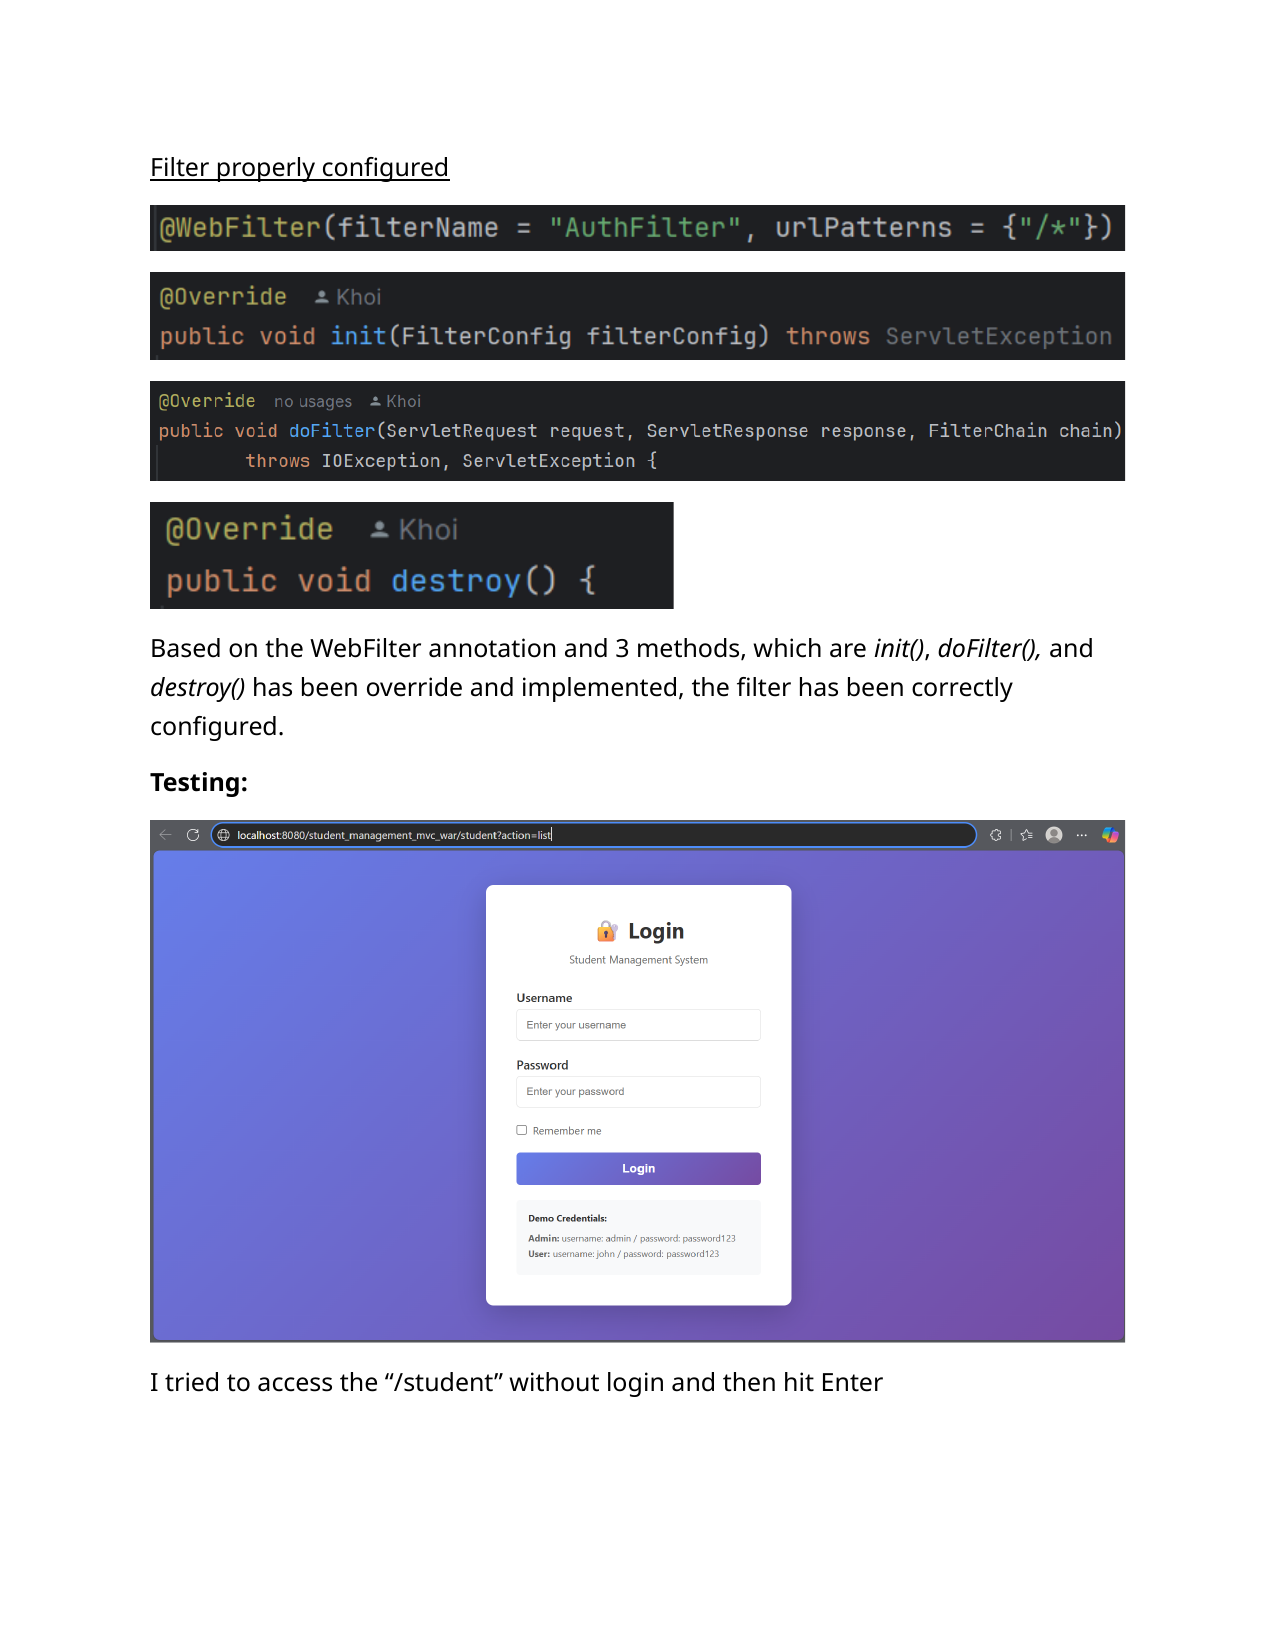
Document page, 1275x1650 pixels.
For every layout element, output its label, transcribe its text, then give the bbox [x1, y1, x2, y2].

picture [150, 381, 1125, 481]
picture [150, 272, 1125, 360]
text Based on the WebFilter annotation and 3 methods, which are init(), doFilter(), and destroy() has been override and implemented, the filter has been correctly configured. [150, 631, 1125, 743]
picture [150, 502, 674, 609]
text Testing: [150, 765, 1125, 799]
text Filter properly configured [150, 150, 1125, 184]
picture [150, 205, 1125, 251]
picture [150, 820, 1125, 1343]
text I tried to access the “/student” without login and then hit Enter [150, 1364, 1125, 1398]
